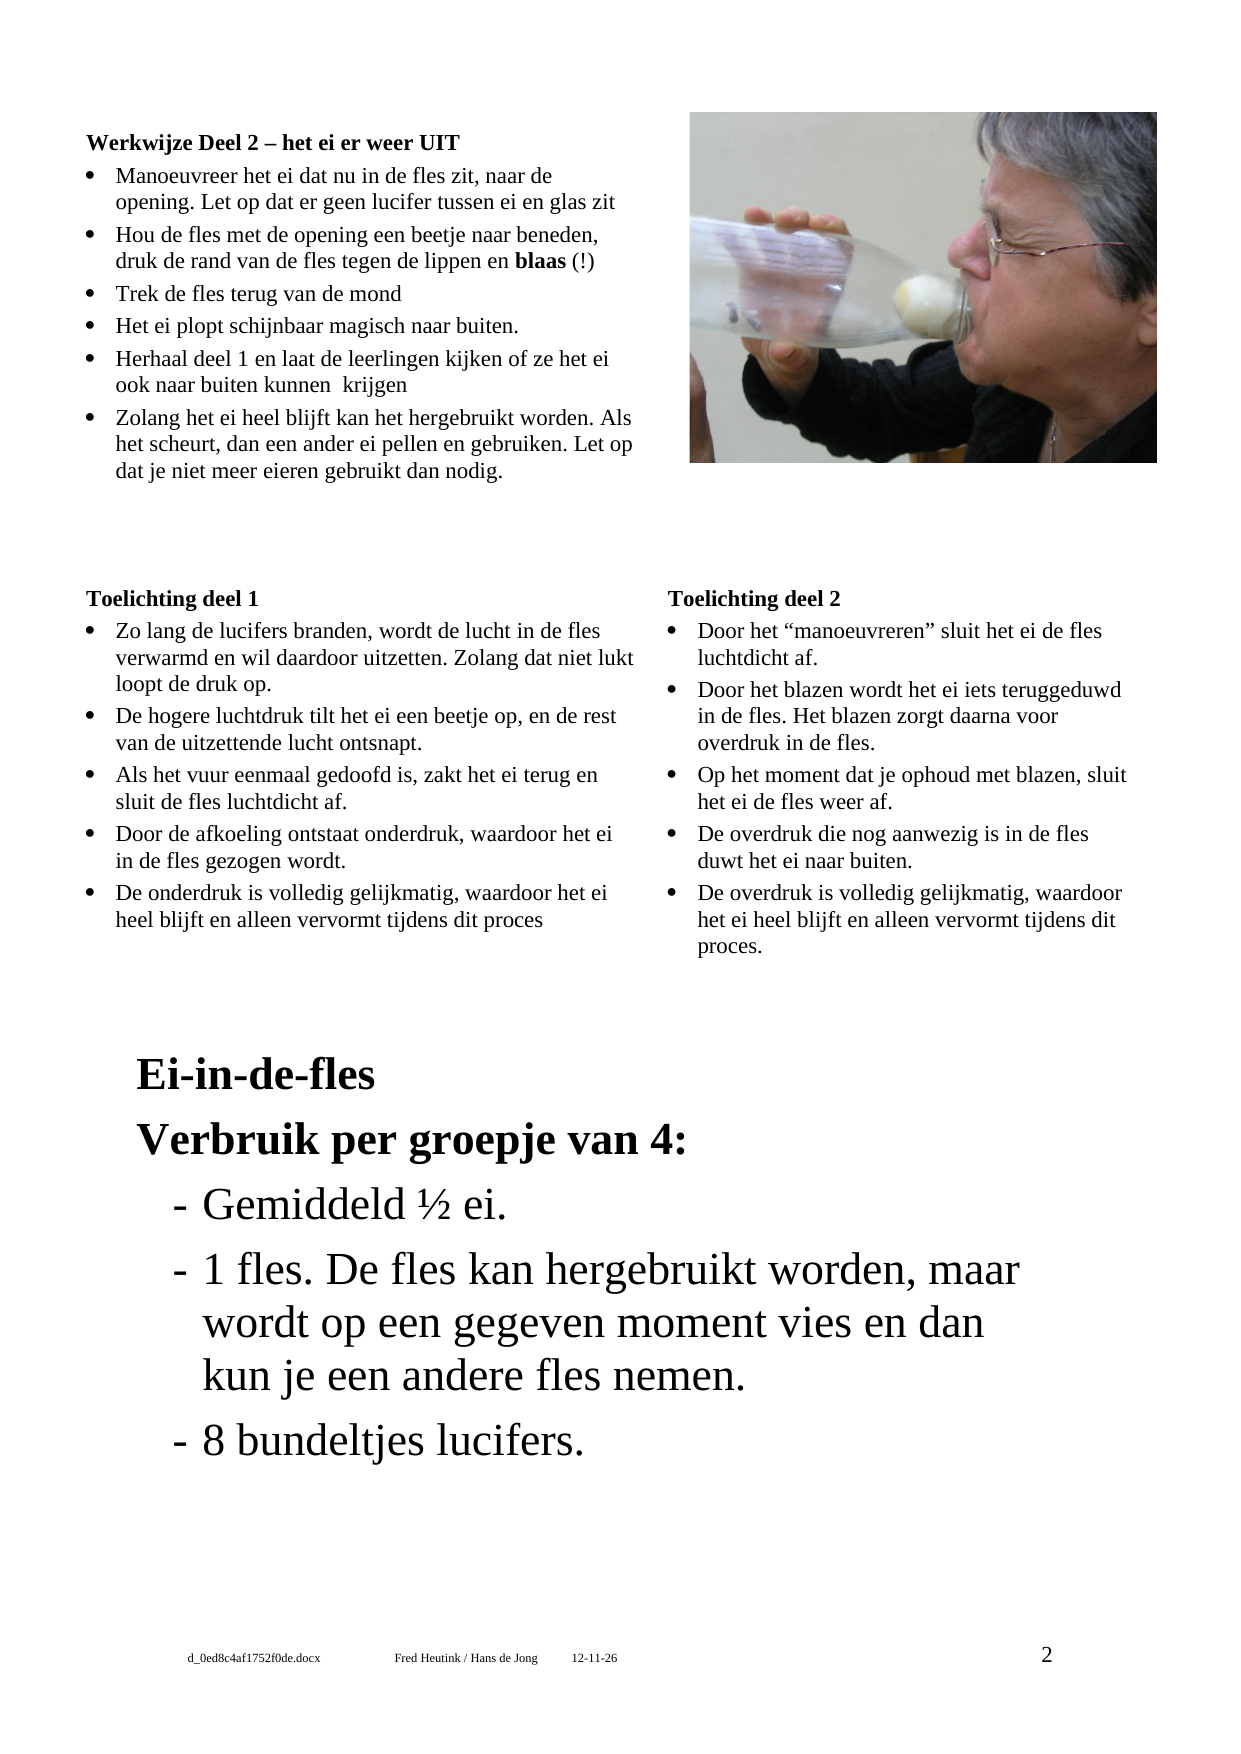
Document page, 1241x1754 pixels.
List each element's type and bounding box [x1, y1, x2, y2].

picture [689, 112, 1157, 463]
